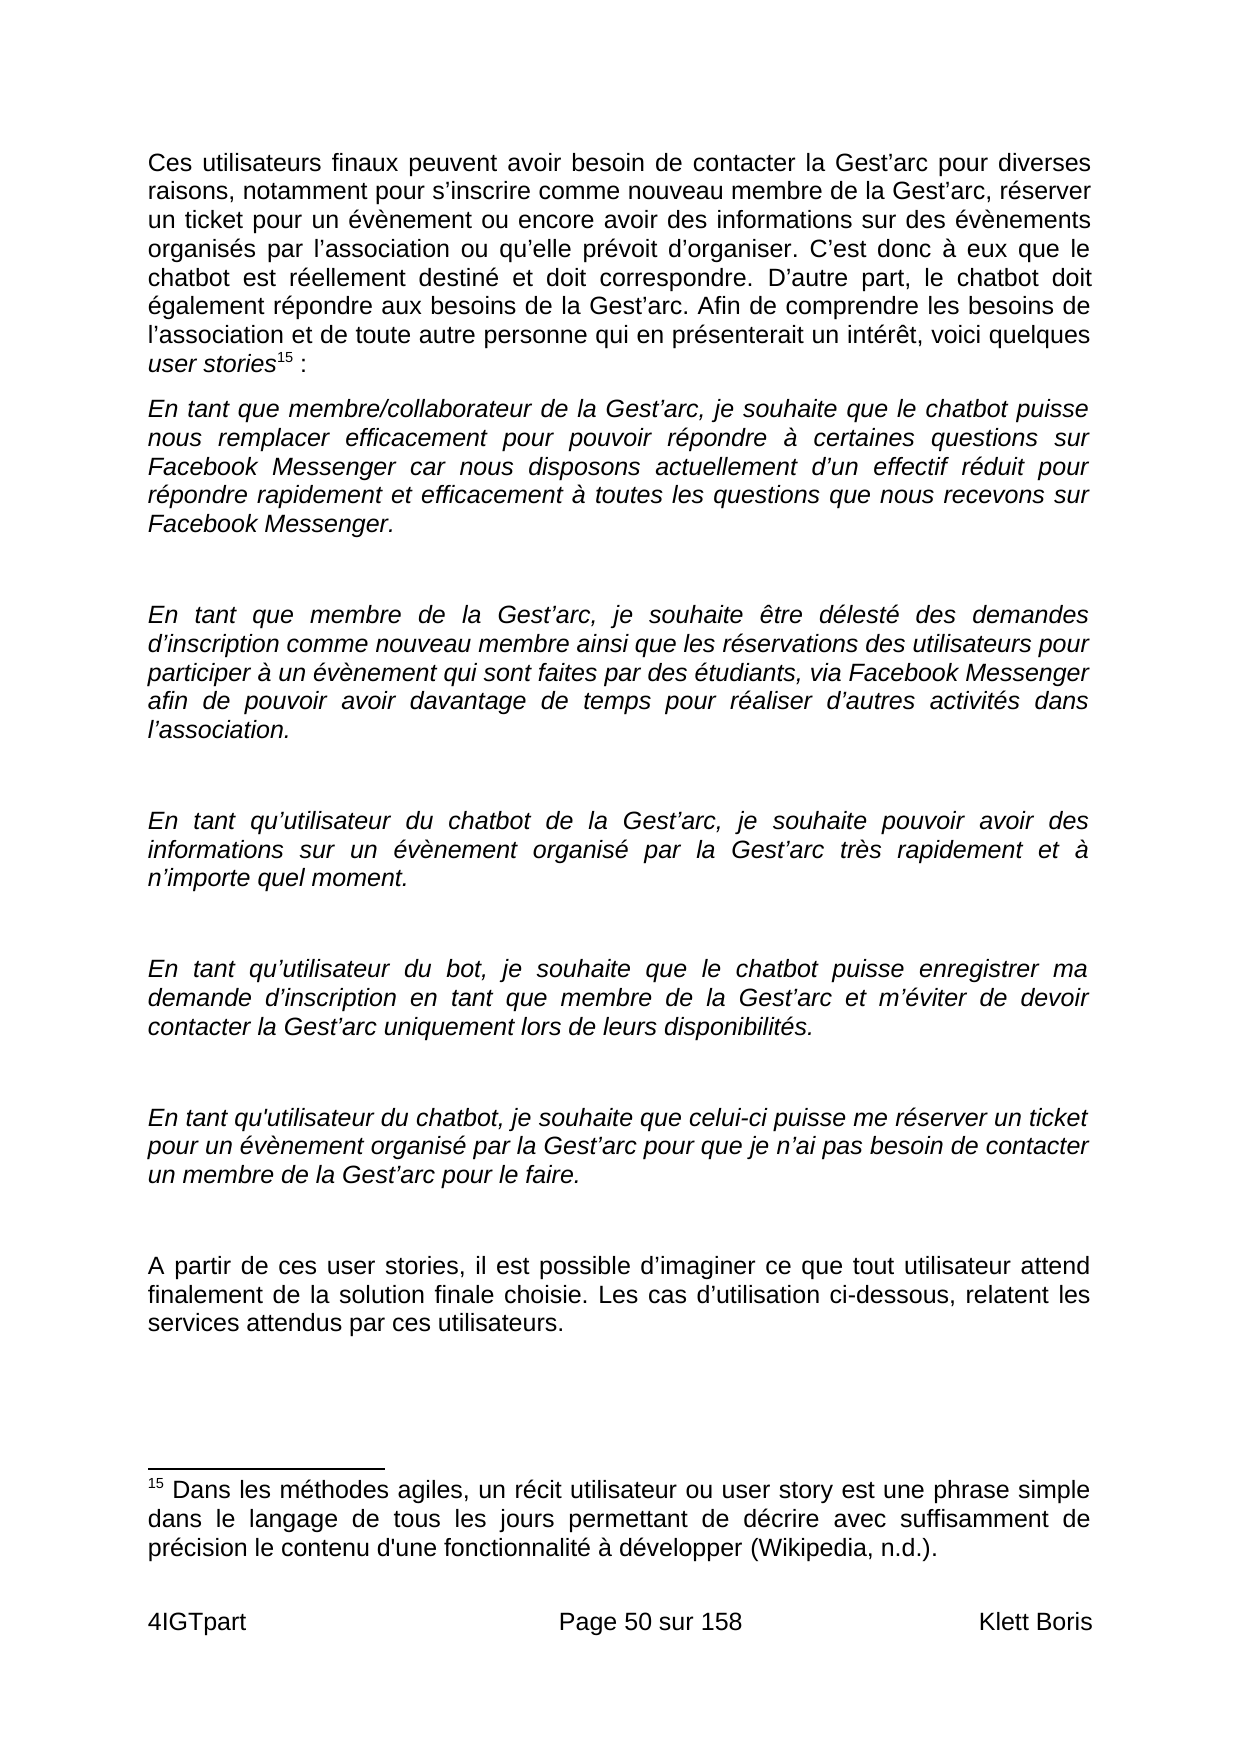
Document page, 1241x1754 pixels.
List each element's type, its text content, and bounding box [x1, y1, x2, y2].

text En tant qu’utilisateur du bot, je souhaite que le chatbot puisse enregistrer ma demande d’inscription en tant que membre de la Gest’arc et m’éviter de devoir contacter la Gest’arc uniquement lors de leurs disponibilités. [148, 954, 1093, 1041]
text En tant qu'utilisateur du chatbot, je souhaite que celui-ci puisse me réserver un ticket pour un évènement organisé par la Gest’arc pour que je n’ai pas besoin de contacter un membre de la Gest’arc pour le faire. [148, 1103, 1093, 1189]
text En tant que membre de la Gest’arc, je souhaite être délesté des demandes d’inscription comme nouveau membre ainsi que les réservations des utilisateurs pour participer à un évènement qui sont faites par des étudiants, via Facebook Messenger afin de pouvoir avoir davantage de temps pour réaliser d’autres activités dans l’association. [148, 600, 1093, 744]
text En tant que membre/collaborateur de la Gest’arc, je souhaite que le chatbot puisse nous remplacer efficacement pour pouvoir répondre à certaines questions sur Facebook Messenger car nous disposons actuellement d’un effectif réduit pour répondre rapidement et efficacement à toutes les questions que nous recevons sur Facebook Messenger. [148, 394, 1093, 538]
text En tant qu’utilisateur du chatbot de la Gest’arc, je souhaite pouvoir avoir des informations sur un évènement organisé par la Gest’arc très rapidement et à n’importe quel moment. [148, 806, 1093, 892]
text Ces utilisateurs finaux peuvent avoir besoin de contacter la Gest’arc pour diverses raisons, notamment pour s’inscrire comme nouveau membre de la Gest’arc, réserver un ticket pour un évènement ou encore avoir des informations sur des évènements organisés par l’association ou qu’elle prévoit d’organiser. C’est donc à eux que le chatbot est réellement destiné et doit correspondre. D’autre part, le chatbot doit également répondre aux besoins de la Gest’arc. Afin de comprendre les besoins de l’association et de toute autre personne qui en présenterait un intérêt, voici quelques user stories : [148, 148, 1093, 378]
text A partir de ces user stories, il est possible d’imaginer ce que tout utilisateur attend finalement de la solution finale choisie. Les cas d’utilisation ci-dessous, relatent les services attendus par ces utilisateurs. [148, 1251, 1093, 1337]
